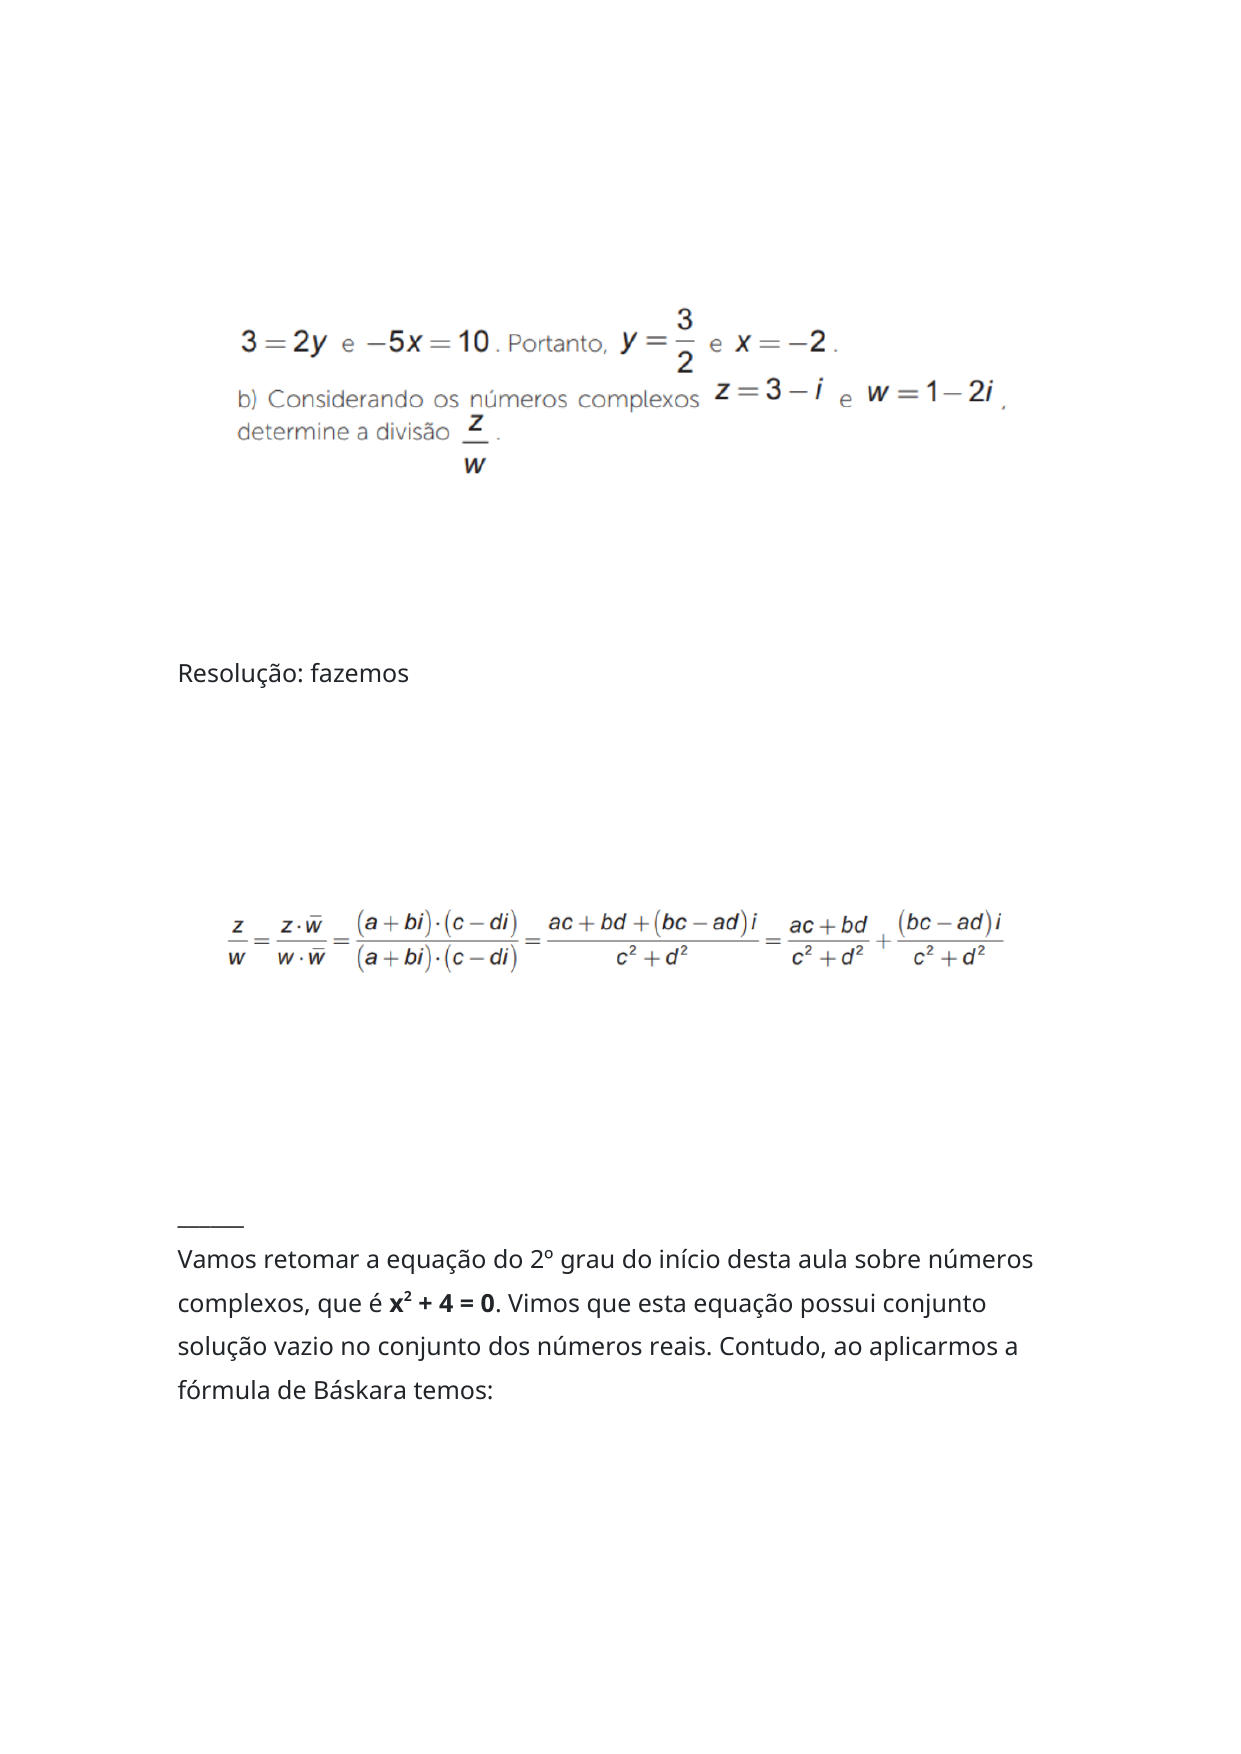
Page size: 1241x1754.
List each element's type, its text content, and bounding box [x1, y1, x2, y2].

picture [177, 147, 1063, 646]
text Resolução: fazemos [177, 646, 1063, 689]
text ______ [177, 1188, 1063, 1232]
text Vamos retomar a equação do 2º grau do início desta aula sobre números complexos, que é x2 + 4 = 0. Vimos que esta equação possui conjunto solução vazio no conjunto dos números reais. Contudo, ao aplicarmos a fórmula de Báskara temos: [177, 1232, 1063, 1407]
picture [177, 689, 1063, 1188]
